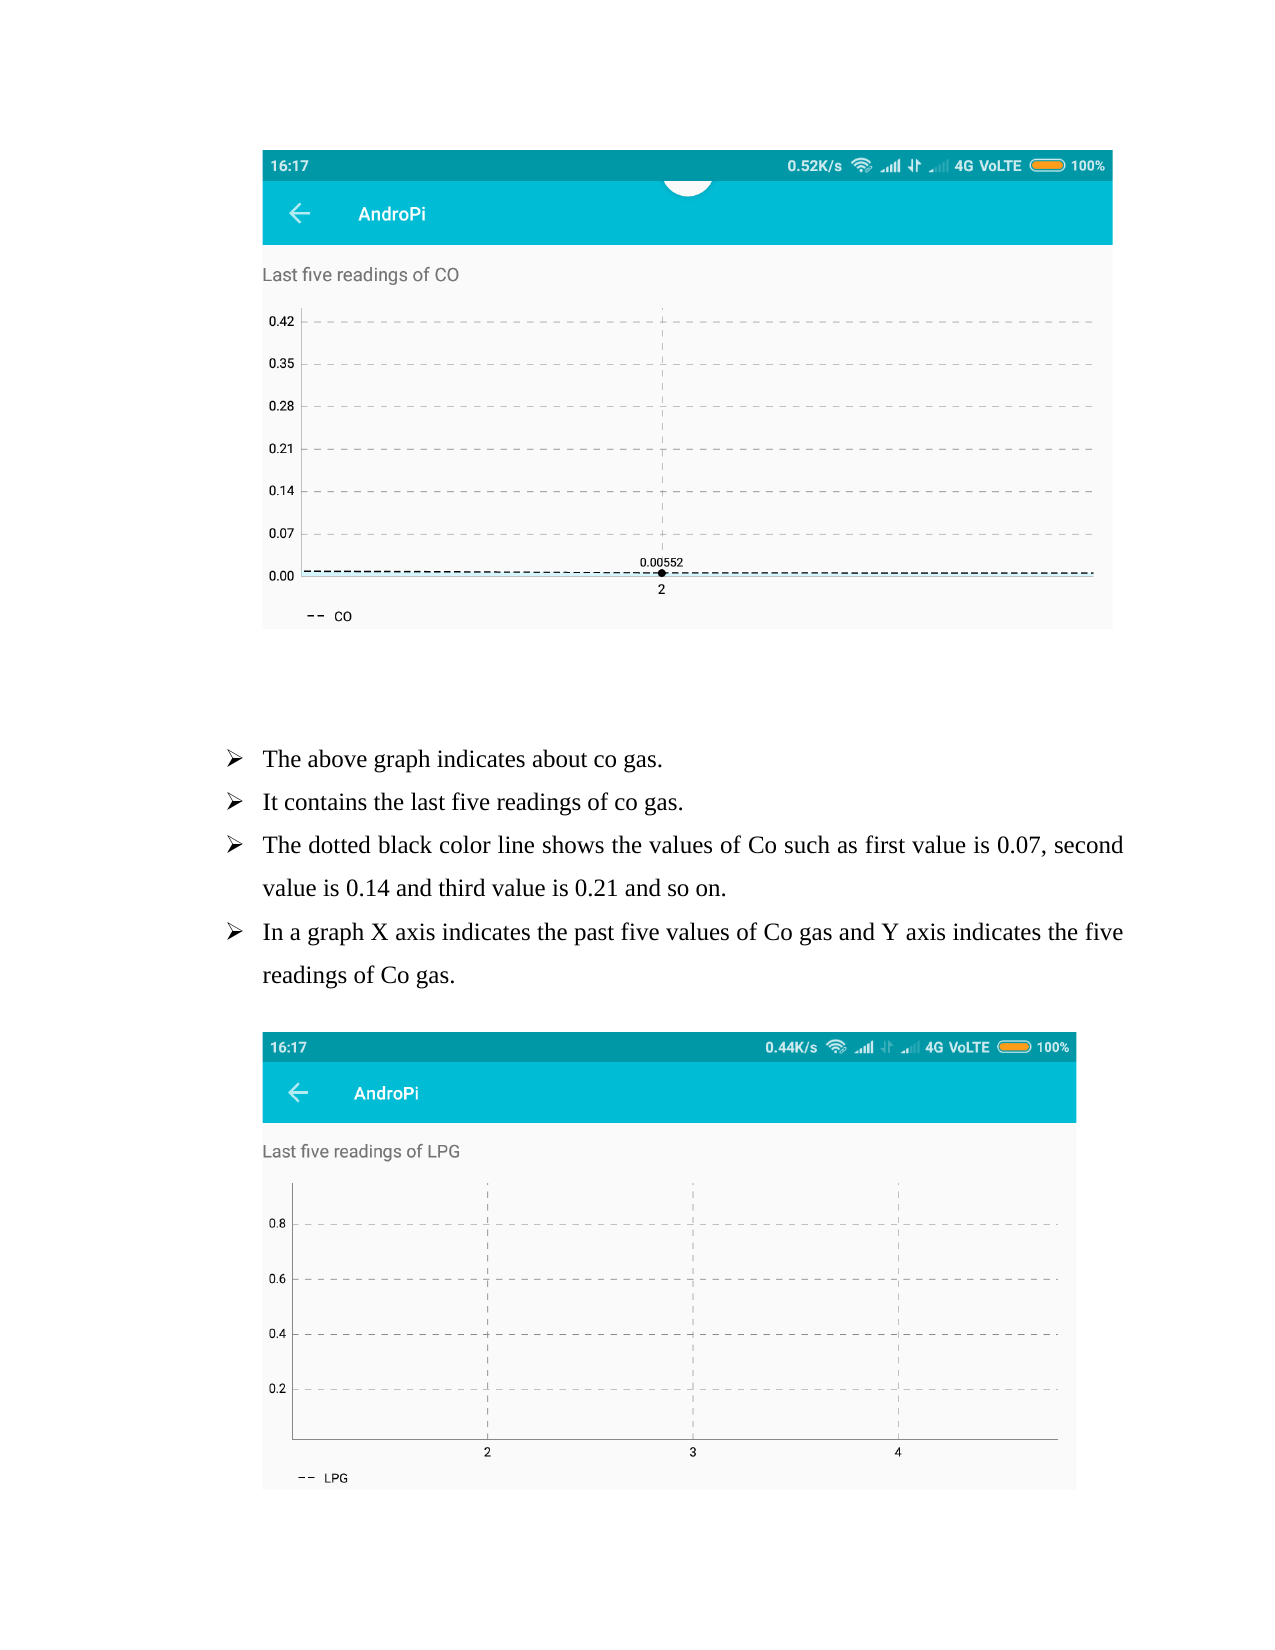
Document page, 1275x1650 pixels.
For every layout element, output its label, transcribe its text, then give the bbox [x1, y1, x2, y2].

list It contains the last five readings of co gas. [225, 816, 1125, 845]
list The above graph indicates about co gas. [225, 744, 1125, 773]
picture [262, 150, 1113, 629]
list The dotted black color line shows the values of Co such as first value is 0.07, second value is 0.14 and third value is 0.21 and so on. [225, 889, 1125, 961]
list In a graph X axis indicates the past five values of Co gas and Y axis indicates the five readings of Co gas. [225, 1004, 1125, 1076]
